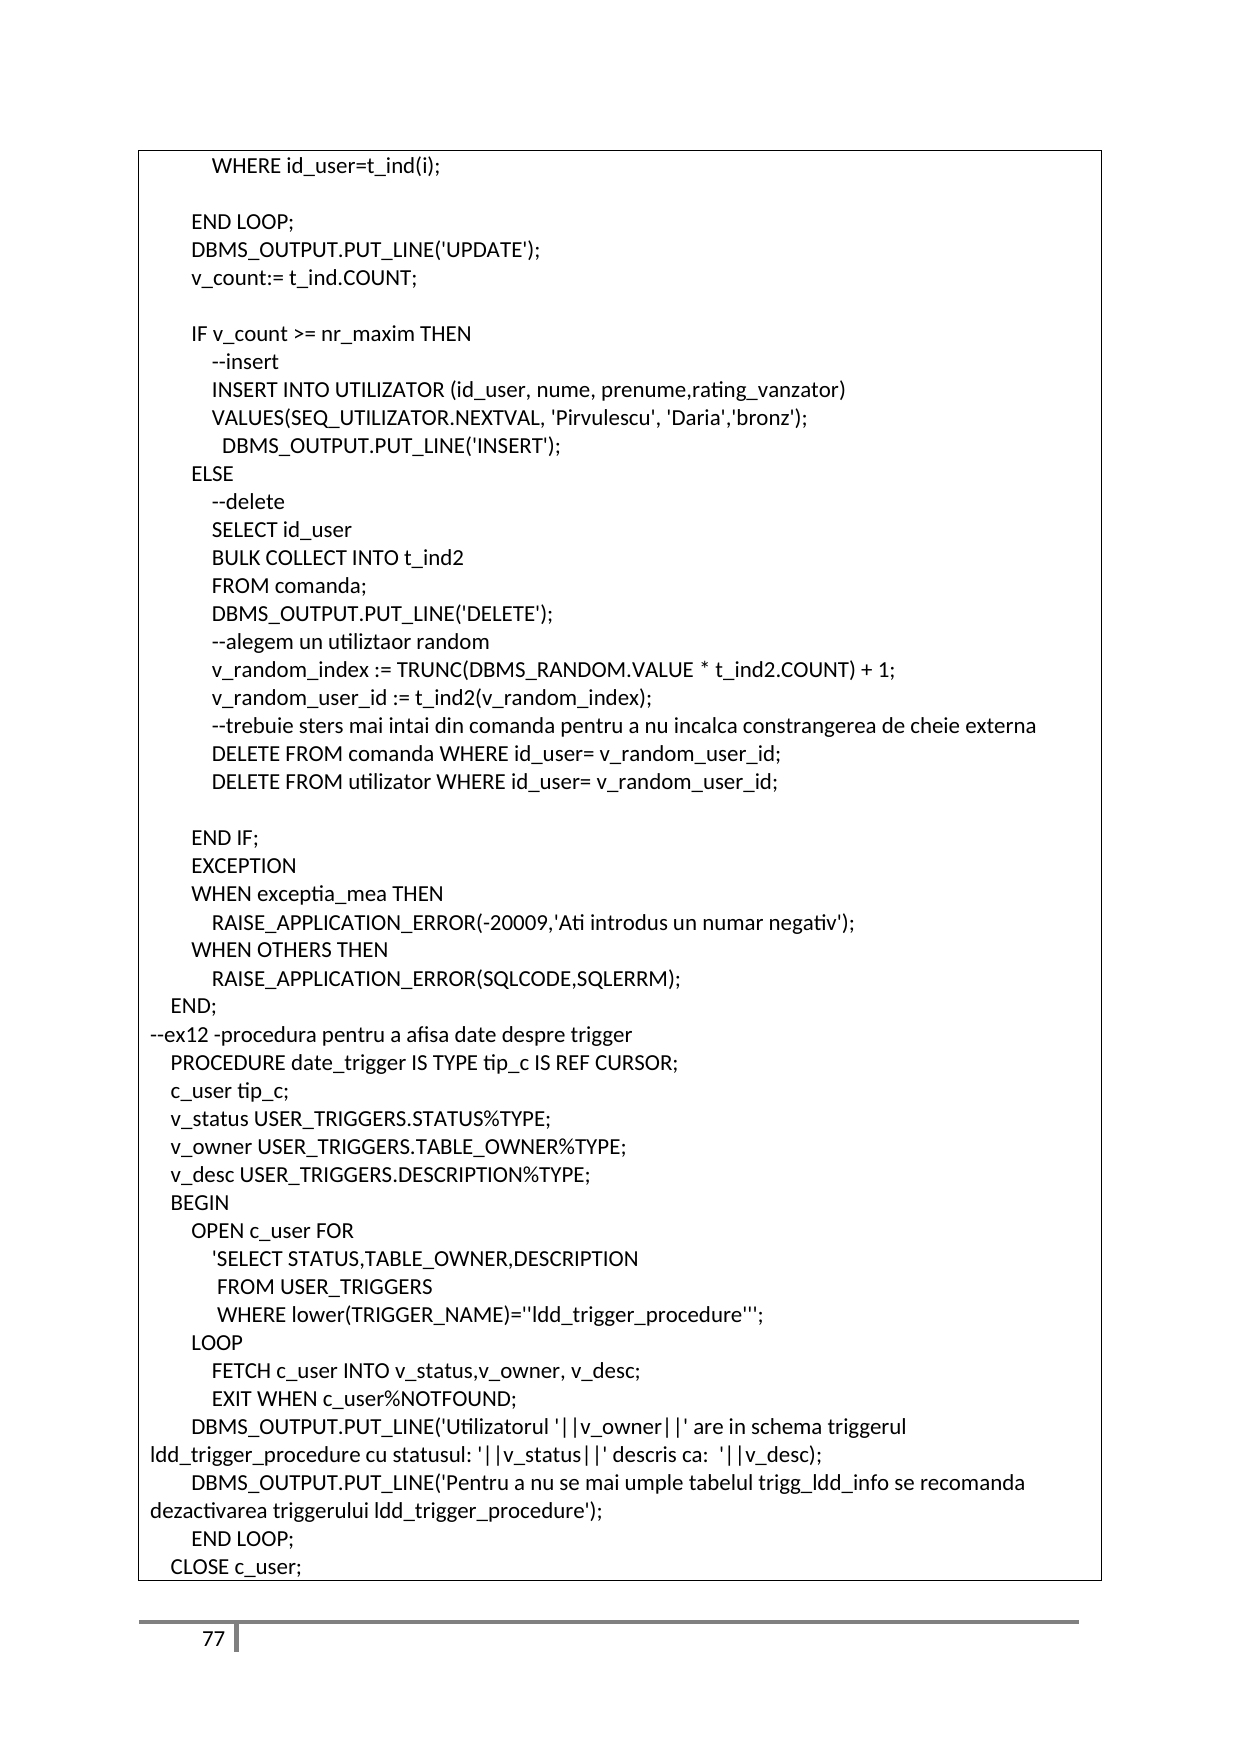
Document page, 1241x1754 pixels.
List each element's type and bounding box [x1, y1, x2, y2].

table_header [139, 151, 1101, 1580]
